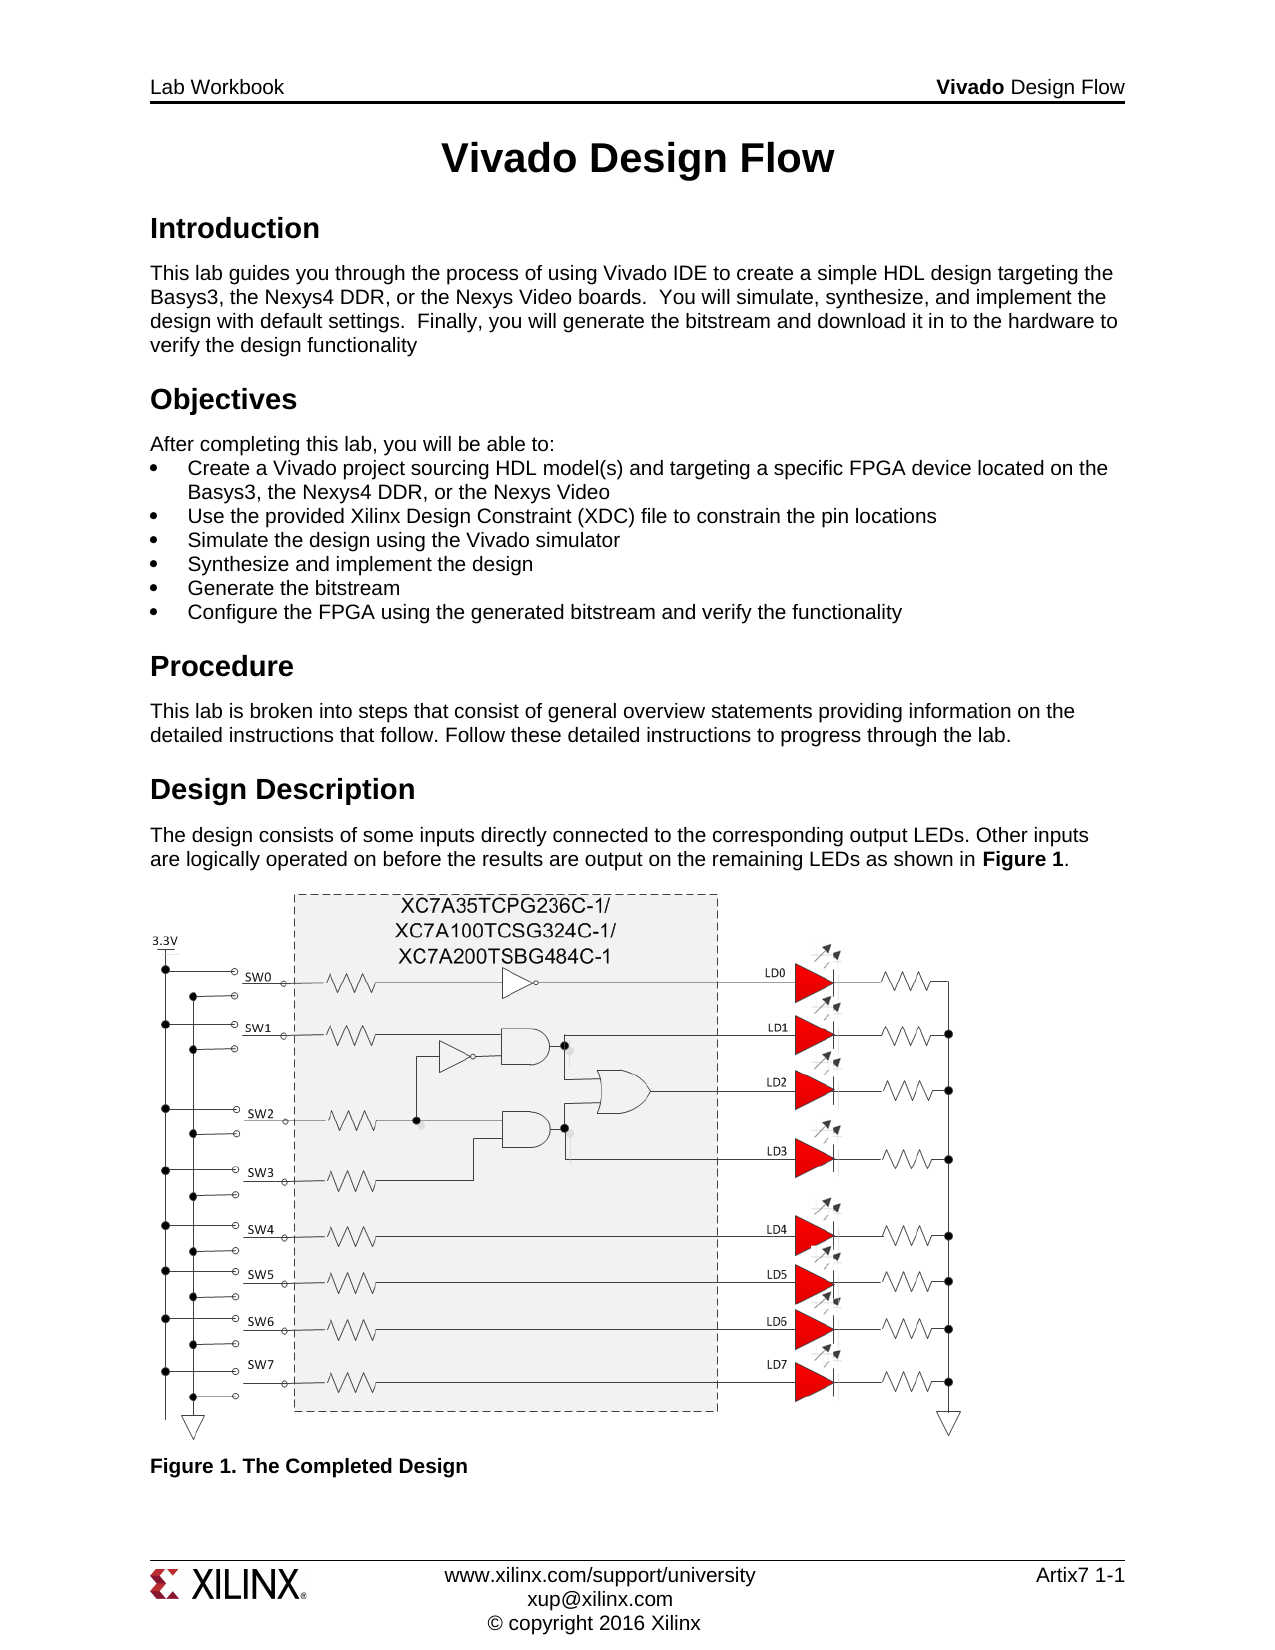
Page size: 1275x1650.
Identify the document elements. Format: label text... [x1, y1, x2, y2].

text The design consists of some inputs directly connected to the corresponding output LEDs. Other inputs are logically operated on before the results are output on the remaining LEDs as shown in Figure 1. [150, 822, 1125, 870]
text Introduction [150, 211, 1125, 244]
text This lab is broken into steps that consist of general overview statements providing information on the detailed instructions that follow. Follow these detailed instructions to progress through the lab. [150, 699, 1125, 747]
text After completing this lab, you will be able to: [150, 432, 1125, 456]
text Figure 1. The Completed Design [150, 1454, 1125, 1478]
text Generate the bitstream [150, 576, 1125, 600]
text This lab guides you through the process of using Vivado IDE to create a simple HDL design targeting the Basys3, the Nexys4 DDR, or the Nexys Video boards. You will simulate, synthesize, and implement the design with default settings. Finally, you will generate the bitstream and download it in to the hardware to verify the design functionality [150, 261, 1125, 357]
text Configure the FPGA using the generated bitstream and verify the functionality [150, 600, 1125, 624]
picture [150, 1569, 307, 1599]
text Synthesize and implement the design [150, 552, 1125, 576]
text Procedure [150, 649, 1125, 683]
title Vivado Design Flow [150, 133, 1125, 181]
text Objectives [150, 382, 1125, 415]
text Create a Vivado project sourcing HDL model(s) and targeting a specific FPGA device located on the Basys3, the Nexys4 DDR, or the Nexys Video [150, 456, 1125, 504]
text Design Description [150, 772, 1125, 806]
text Simulate the design using the Vivado simulator [150, 528, 1125, 552]
text Use the provided Xilinx Design Constraint (XDC) file to constrain the pin locations [150, 504, 1125, 528]
picture [150, 891, 962, 1442]
